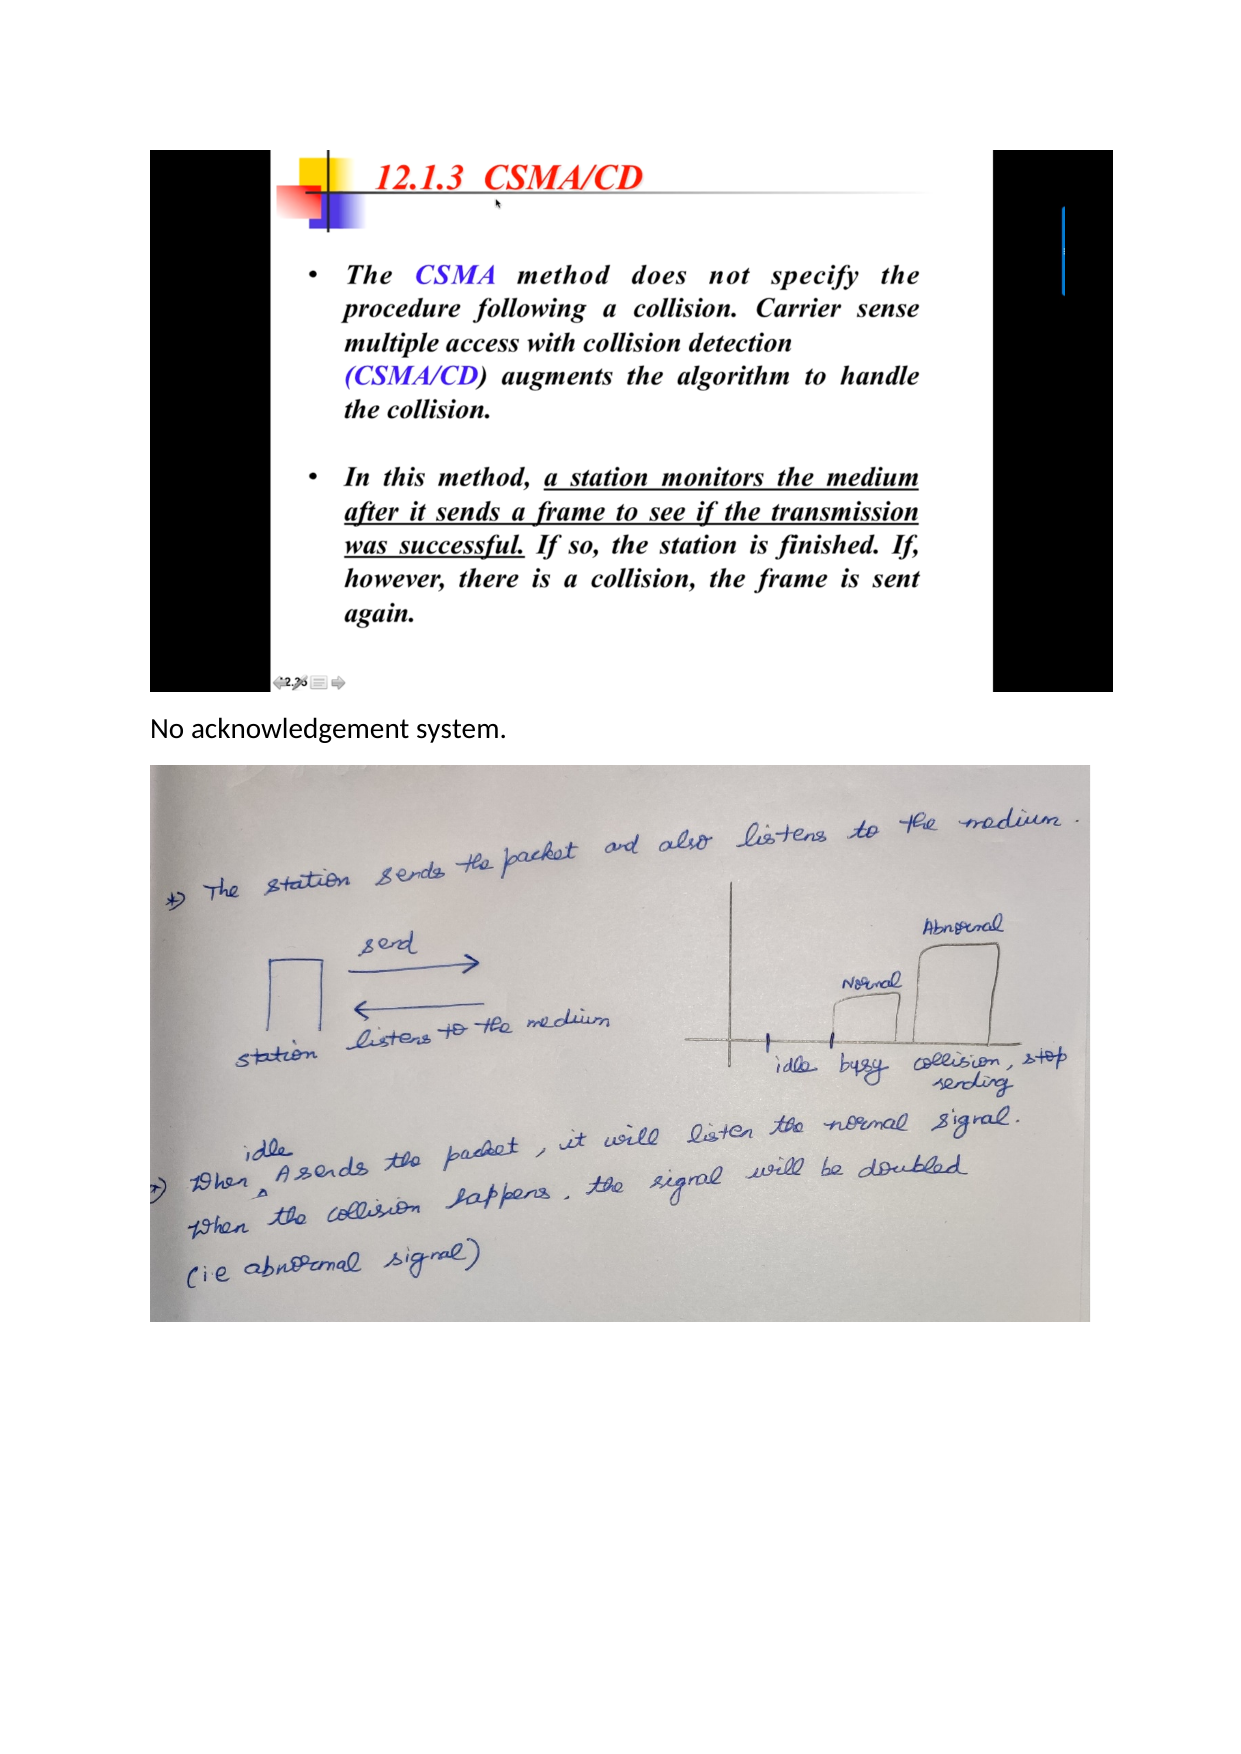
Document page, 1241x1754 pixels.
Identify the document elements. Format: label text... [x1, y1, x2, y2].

text No acknowledgement system. [150, 710, 1090, 746]
picture [150, 765, 1091, 1322]
picture [150, 150, 1113, 692]
